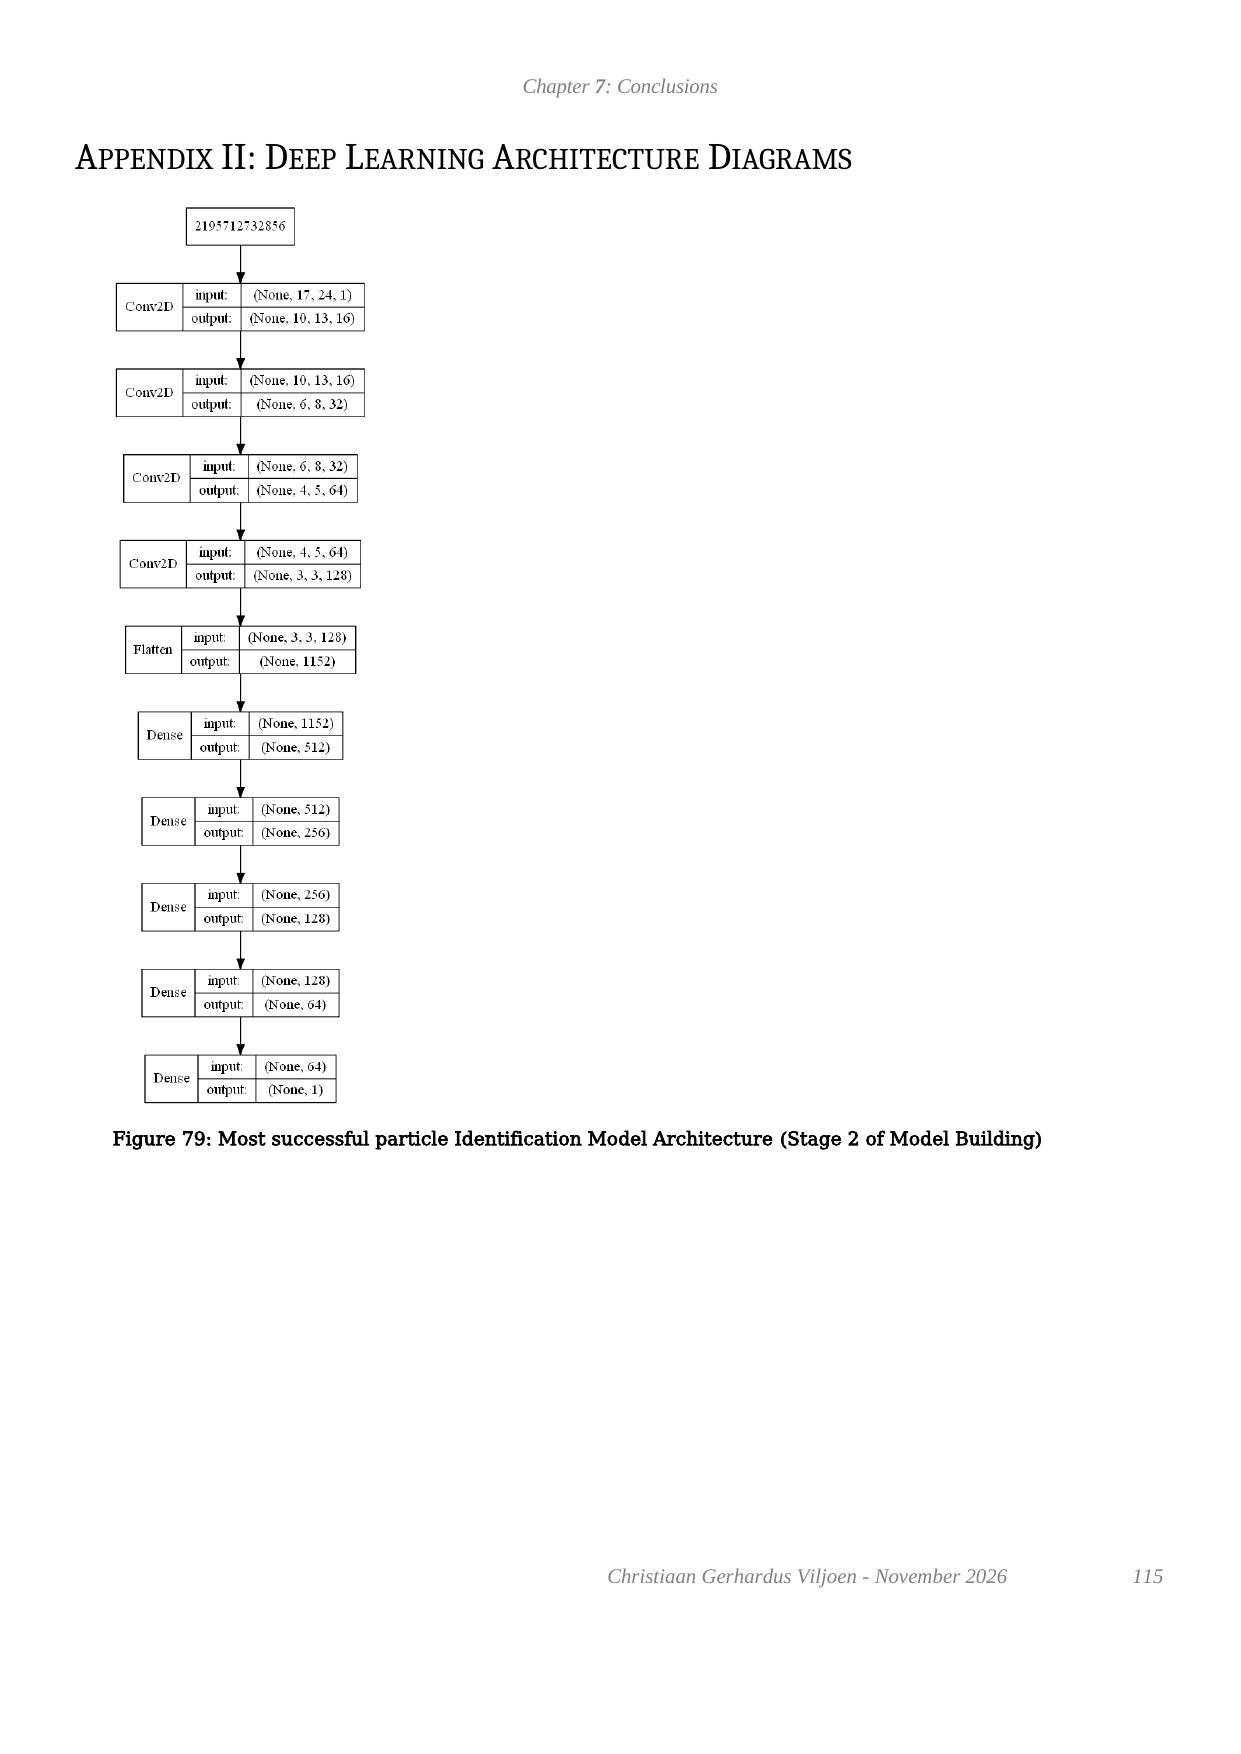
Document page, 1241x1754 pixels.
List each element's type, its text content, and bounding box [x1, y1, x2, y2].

subtitle Appendix II: Deep Learning Architecture Diagrams [75, 135, 1165, 178]
text Figure 79: Most successful particle Identification Model Architecture (Stage 2 of Model Building) [112, 1126, 1165, 1149]
picture [112, 203, 368, 1107]
